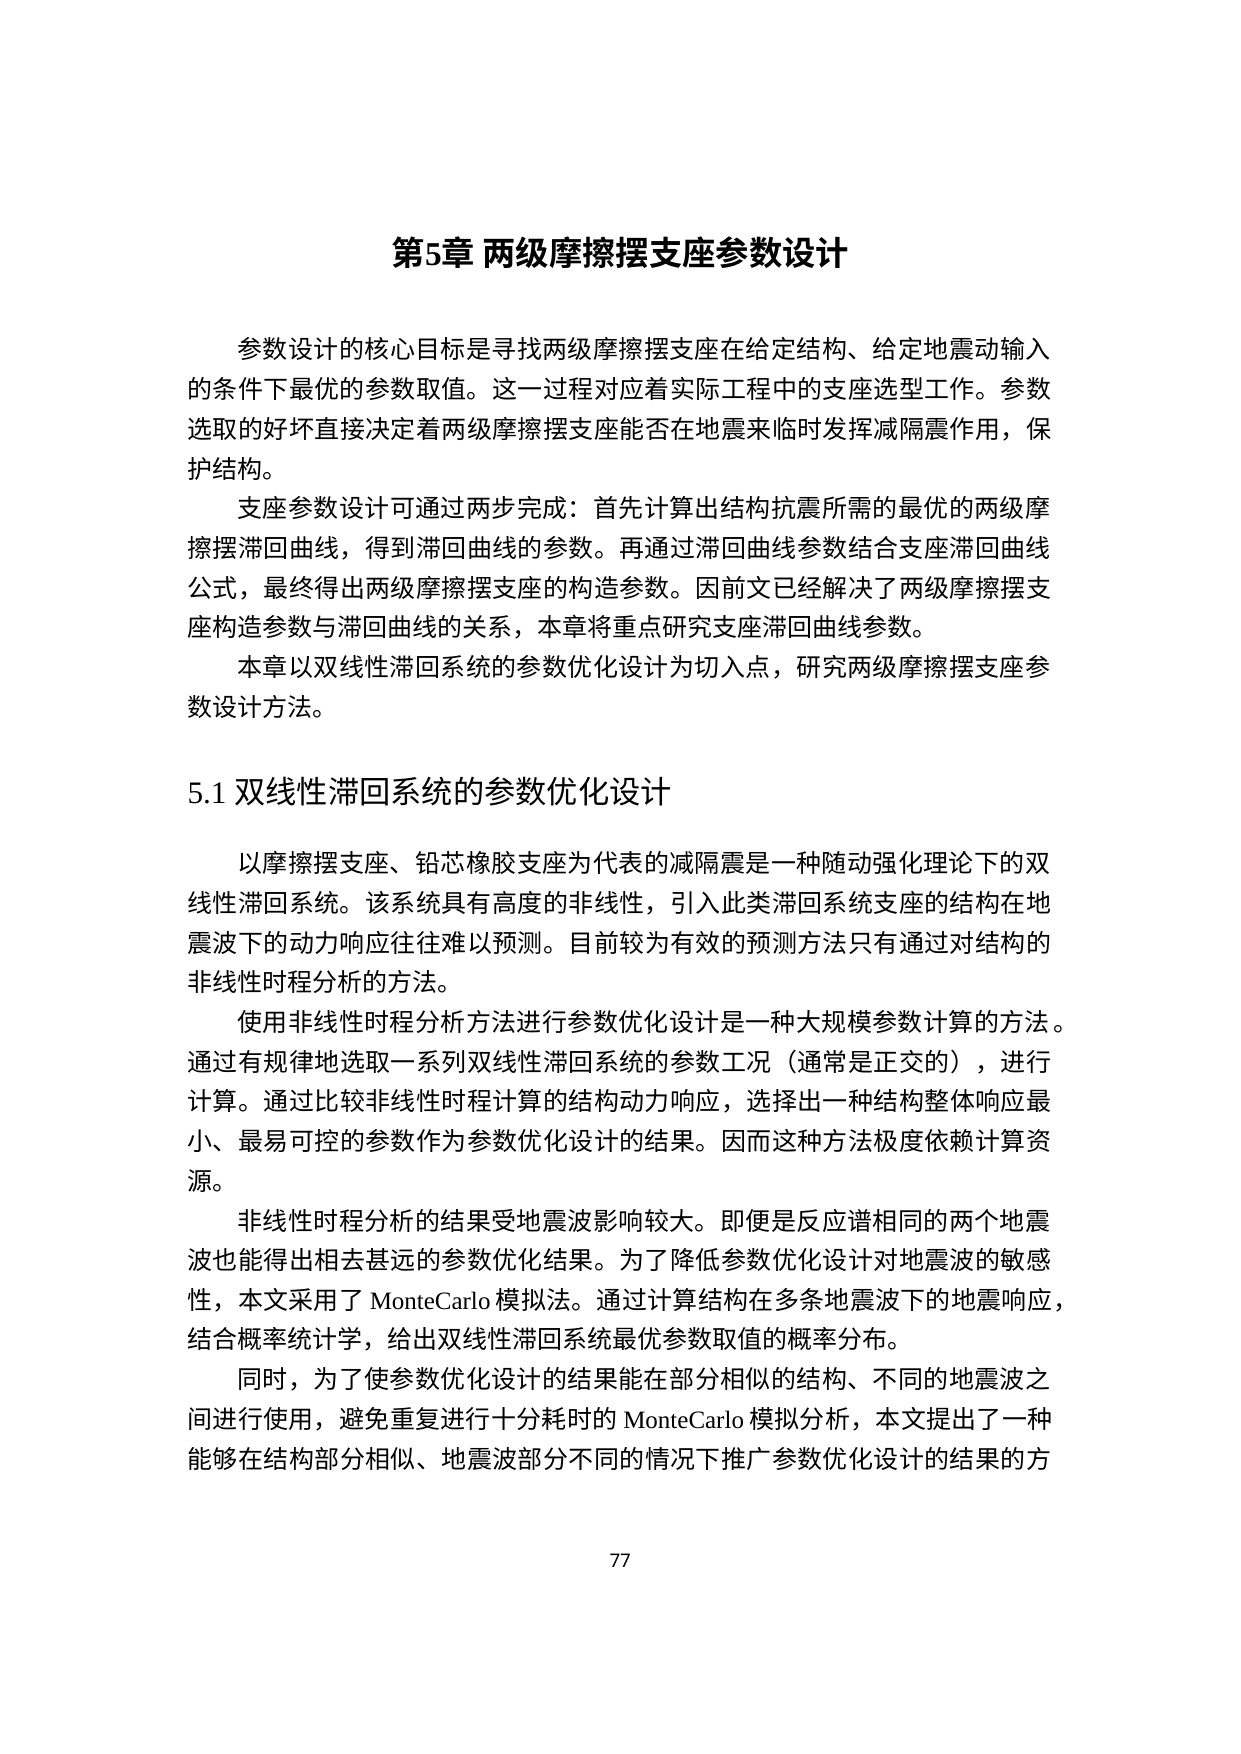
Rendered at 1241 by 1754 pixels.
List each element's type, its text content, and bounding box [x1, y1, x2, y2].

text 本章以双线性滞回系统的参数优化设计为切入点，研究两级摩擦摆支座参数设计方法。 [187, 646, 1053, 725]
text 以摩擦摆支座、铅芯橡胶支座为代表的减隔震是一种随动强化理论下的双线性滞回系统。该系统具有高度的非线性，引入此类滞回系统支座的结构在地震波下的动力响应往往难以预测。目前较为有效的预测方法只有通过对结构的非线性时程分析的方法。 [187, 842, 1053, 1001]
subtitle 双线性滞回系统的参数优化设计 [187, 750, 1053, 829]
text 使用非线性时程分析方法进行参数优化设计是一种大规模参数计算的方法。通过有规律地选取一系列双线性滞回系统的参数工况（通常是正交的），进行计算。通过比较非线性时程计算的结构动力响应，选择出一种结构整体响应最小、最易可控的参数作为参数优化设计的结果。因而这种方法极度依赖计算资源。 [187, 1001, 1053, 1199]
subtitle 两级摩擦摆支座参数设计 [187, 211, 1053, 291]
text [187, 1358, 1053, 1477]
text 非线性时程分析的结果受地震波影响较大。即便是反应谱相同的两个地震波也能得出相去甚远的参数优化结果。为了降低参数优化设计对地震波的敏感性，本文采用了MonteCarlo模拟法。通过计算结构在多条地震波下的地震响应，结合概率统计学，给出双线性滞回系统最优参数取值的概率分布。 [187, 1199, 1053, 1358]
text 参数设计的核心目标是寻找两级摩擦摆支座在给定结构、给定地震动输入的条件下最优的参数取值。这一过程对应着实际工程中的支座选型工作。参数选取的好坏直接决定着两级摩擦摆支座能否在地震来临时发挥减隔震作用，保护结构。 [187, 328, 1053, 487]
text 支座参数设计可通过两步完成：首先计算出结构抗震所需的最优的两级摩擦摆滞回曲线，得到滞回曲线的参数。再通过滞回曲线参数结合支座滞回曲线公式，最终得出两级摩擦摆支座的构造参数。因前文已经解决了两级摩擦摆支座构造参数与滞回曲线的关系，本章将重点研究支座滞回曲线参数。 [187, 487, 1053, 646]
